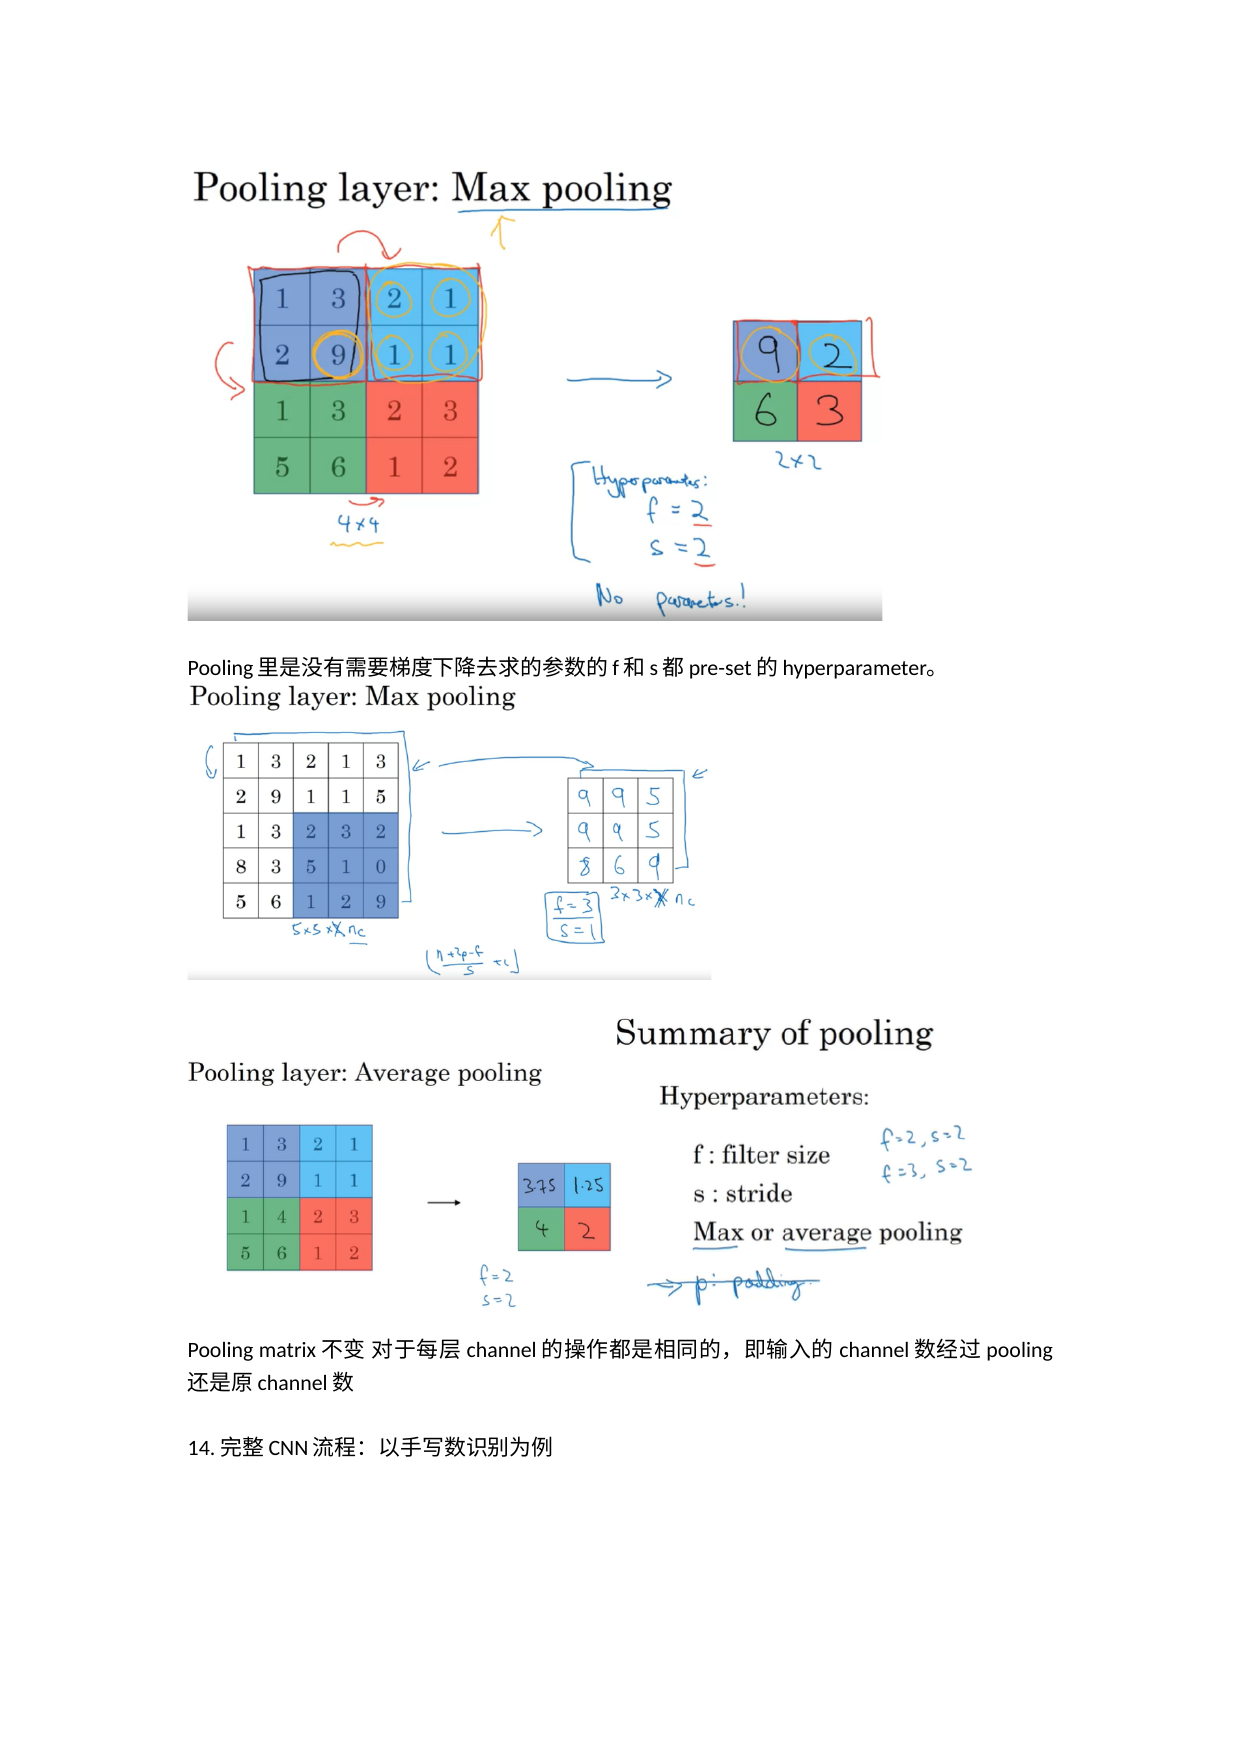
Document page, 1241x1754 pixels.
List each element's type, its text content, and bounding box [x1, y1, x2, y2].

text 14. 完整CNN流程：以手写数识别为例 [187, 1429, 1053, 1462]
picture [187, 162, 883, 621]
text Pooling matrix不变 对于每层channel的操作都是相同的，即输入的channel数经过pooling还是原channel数 [187, 1332, 1053, 1397]
text Pooling里是没有需要梯度下降去求的参数的f和s都pre-set的hyperparameter。 [187, 649, 1053, 682]
picture [187, 682, 712, 980]
picture [187, 1007, 977, 1310]
